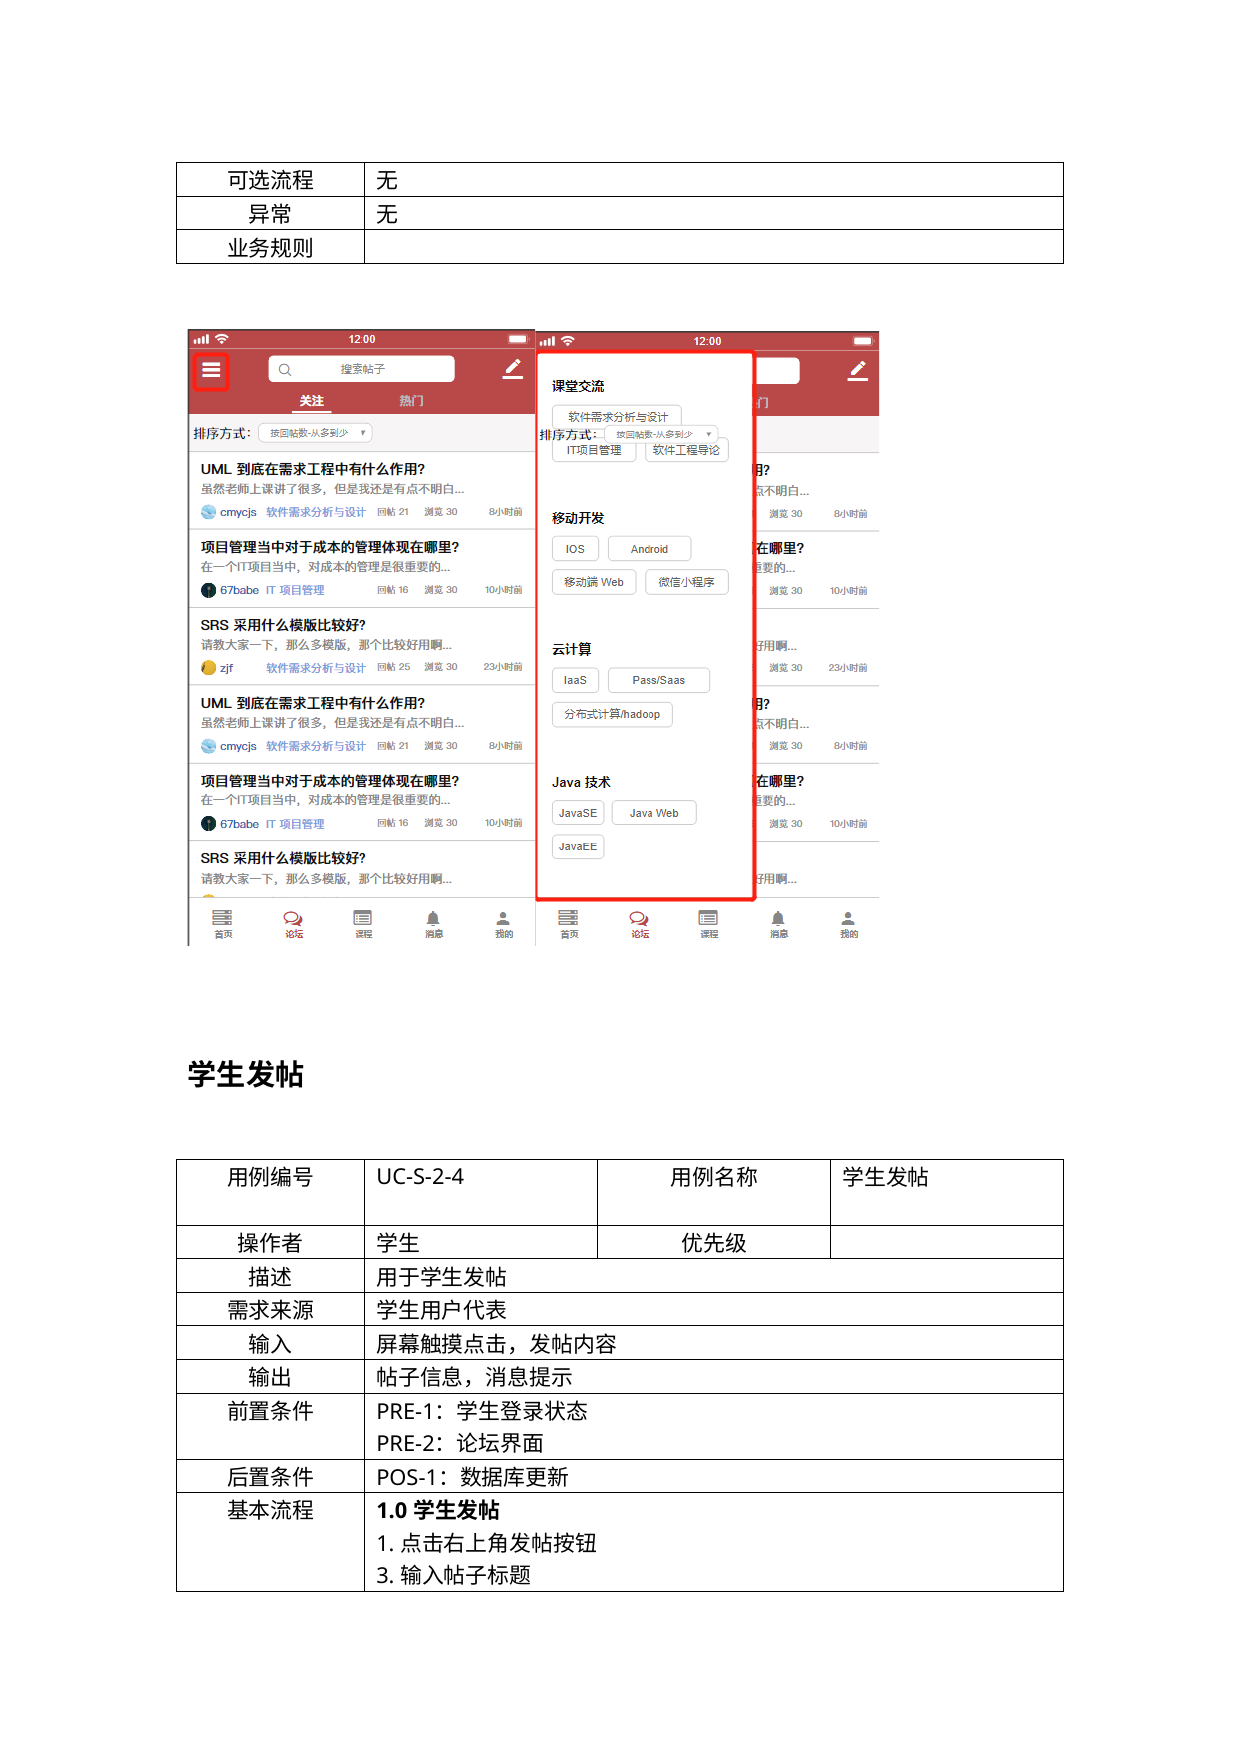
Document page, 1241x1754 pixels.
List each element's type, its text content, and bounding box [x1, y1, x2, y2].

table_cell 学生用户代表 [365, 1293, 1063, 1325]
table_cell 学生 [365, 1226, 597, 1258]
table_cell 无 [365, 197, 1063, 229]
table_cell 输出 [177, 1360, 364, 1392]
table_cell 用于学生发帖 [365, 1259, 1063, 1292]
table_header 用例编号 [177, 1160, 364, 1225]
table_header UC-S-2-4 [365, 1160, 597, 1225]
table_header 学生发帖 [831, 1160, 1063, 1225]
table_cell 业务规则 [177, 230, 364, 263]
table_cell POS-1：数据库更新 [365, 1460, 1063, 1492]
table_cell [365, 230, 1063, 263]
picture [187, 329, 880, 946]
table_cell PRE-1：学生登录状态 PRE-2：论坛界面 [365, 1394, 1063, 1458]
table_cell 需求来源 [177, 1293, 364, 1325]
table_cell 可选流程 [177, 163, 364, 196]
table_cell 前置条件 [177, 1394, 364, 1458]
table_cell 操作者 [177, 1226, 364, 1258]
table_cell 优先级 [598, 1226, 830, 1258]
table_cell 帖子信息，消息提示 [365, 1360, 1063, 1392]
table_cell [365, 1493, 1063, 1591]
table_cell 描述 [177, 1259, 364, 1292]
table_cell 基本流程 [177, 1493, 364, 1591]
subtitle 学生发帖 [187, 1040, 1053, 1105]
table_cell 无 [365, 163, 1063, 196]
table_cell [831, 1226, 1063, 1258]
table_cell 异常 [177, 197, 364, 229]
table_cell 输入 [177, 1326, 364, 1359]
table_cell 屏幕触摸点击，发帖内容 [365, 1326, 1063, 1359]
table_cell 后置条件 [177, 1460, 364, 1492]
table_header 用例名称 [598, 1160, 830, 1225]
